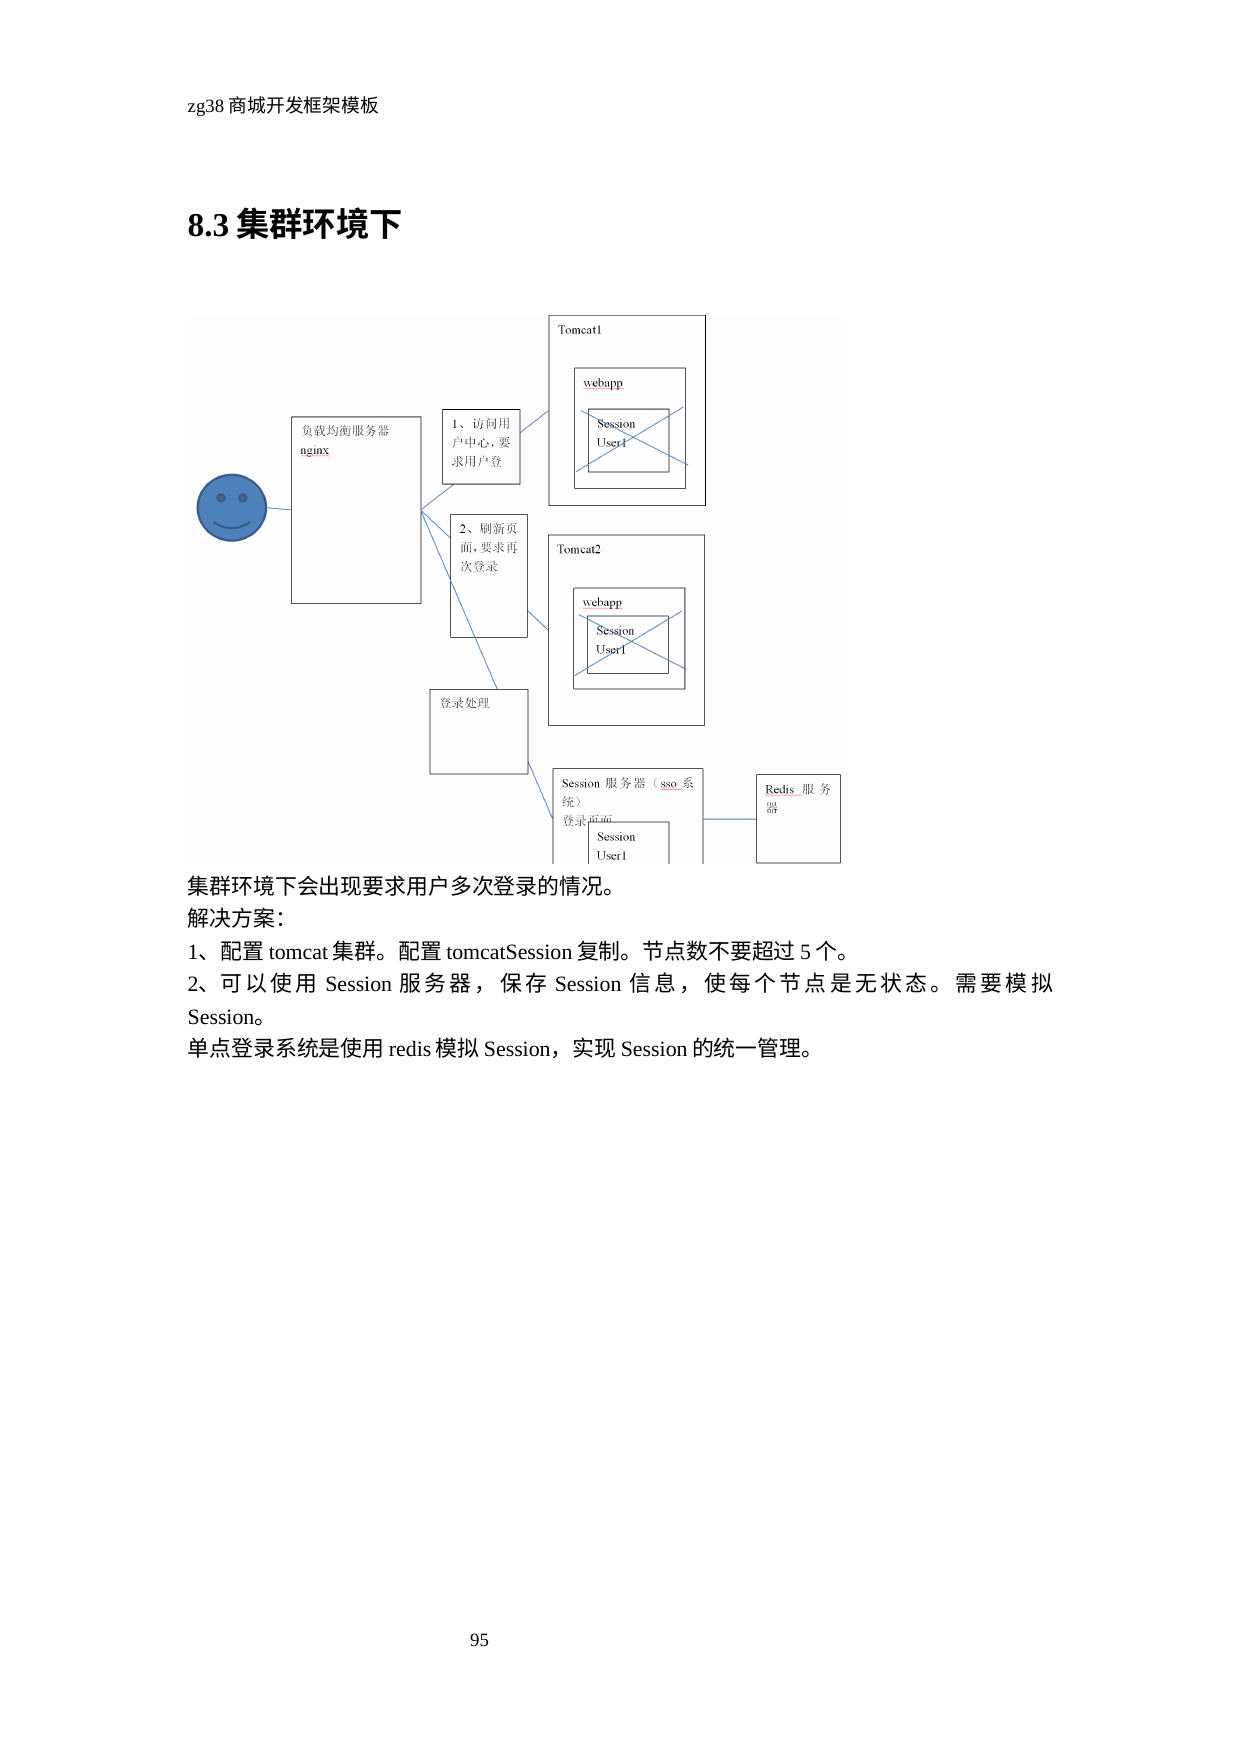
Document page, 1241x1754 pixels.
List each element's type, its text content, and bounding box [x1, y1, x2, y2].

subtitle 8.3集群环境下 [187, 189, 1053, 254]
text 单点登录系统是使用redis模拟Session，实现Session的统一管理。 [187, 1031, 1053, 1063]
picture [187, 315, 845, 864]
text 解决方案： [187, 901, 1053, 933]
text 集群环境下会出现要求用户多次登录的情况。 [187, 868, 1053, 901]
list 配置tomcat集群。配置tomcatSession复制。节点数不要超过5个。 [187, 933, 1053, 966]
list 可以使用Session服务器，保存Session信息，使每个节点是无状态。需要模拟Session。 [187, 966, 1053, 1031]
